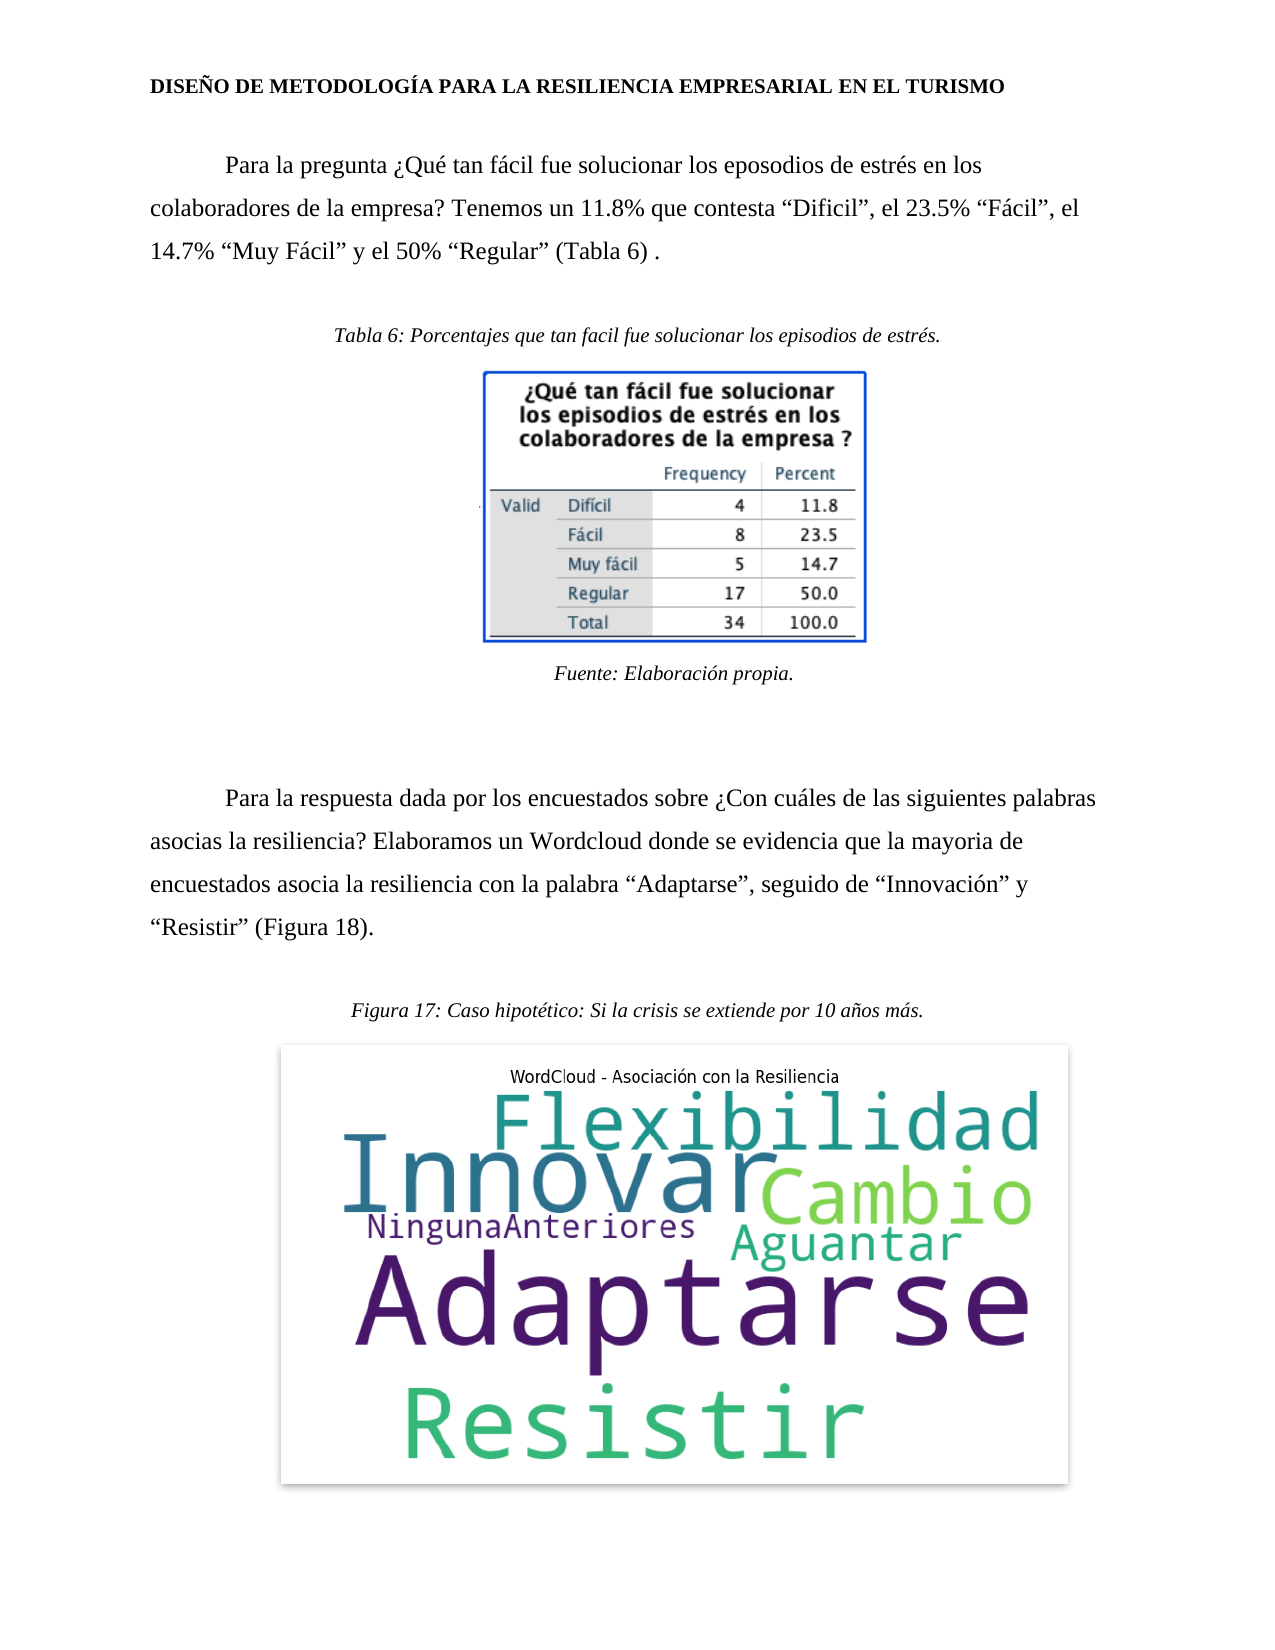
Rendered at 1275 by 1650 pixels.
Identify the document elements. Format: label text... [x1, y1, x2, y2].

text Figura 17: Caso hipotético: Si la crisis se extiende por 10 años más. [150, 998, 1125, 1022]
text Fuente: Elaboración propia. [150, 661, 1125, 684]
picture [479, 367, 871, 647]
text Tabla 6: Porcentajes que tan facil fue solucionar los episodios de estrés. [150, 322, 1125, 347]
text Para la pregunta ¿Qué tan fácil fue solucionar los eposodios de estrés en los colaboradores de la empresa? Tenemos un 11.8% que contesta “Dificil”, el 23.5% “Fácil”, el 14.7% “Muy Fácil” y el 50% “Regular” (Tabla 6) . [150, 150, 1125, 265]
picture [296, 1060, 1054, 1470]
text Para la respuesta dada por los encuestados sobre ¿Con cuáles de las siguientes palabras asocias la resiliencia? Elaboramos un Wordcloud donde se evidencia que la mayoria de encuestados asocia la resiliencia con la palabra “Adaptarse”, seguido de “Innovación” y “Resistir” (Figura 18). [150, 783, 1125, 941]
